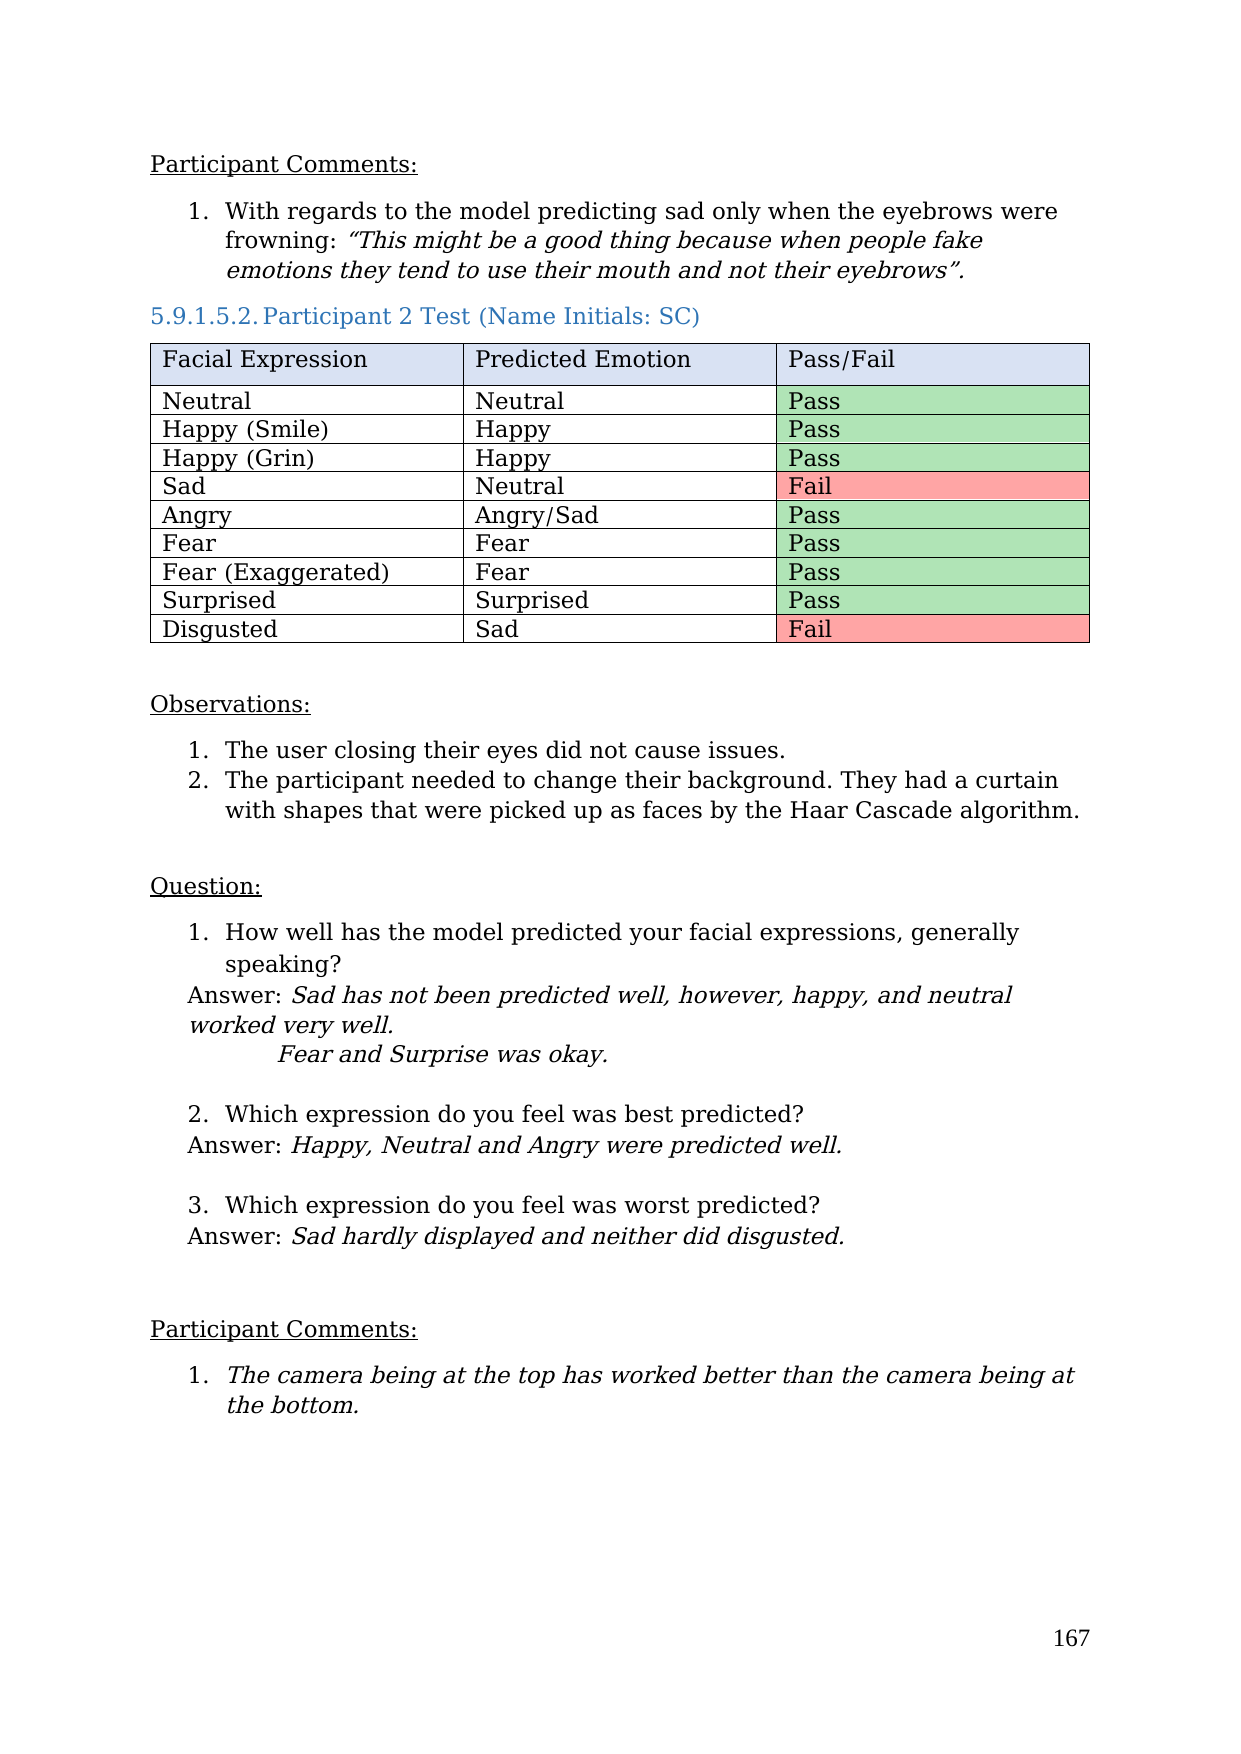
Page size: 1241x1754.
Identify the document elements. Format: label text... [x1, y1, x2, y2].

table_cell Pass [777, 444, 1089, 471]
subtitle Participant 2 Test (Name Initials: SC) [150, 302, 1090, 329]
table_cell Pass [777, 529, 1089, 557]
table_cell Angry [151, 501, 463, 528]
table_cell Neutral [464, 386, 776, 414]
table_cell Fear [464, 529, 776, 557]
table_cell Neutral [151, 386, 463, 414]
table_cell Fail [777, 615, 1089, 642]
list Fear and Surprise was okay. [276, 1040, 1090, 1068]
table_cell Surprised [464, 586, 776, 614]
table_cell Happy [464, 444, 776, 471]
text Participant Comments: [150, 1315, 1090, 1342]
table_cell Disgusted [151, 615, 463, 642]
table_header Predicted Emotion [464, 344, 776, 385]
list With regards to the model predicting sad only when the eyebrows were frowning: “This might be a good thing because when people fake emotions they tend to use their mouth and not their eyebrows”. [187, 196, 1090, 283]
list Answer: Happy, Neutral and Angry were predicted well. [187, 1131, 1090, 1159]
list How well has the model predicted your facial expressions, generally speaking? [187, 918, 1090, 977]
table_cell Fear [464, 558, 776, 585]
table_header Pass/Fail [777, 344, 1089, 385]
list The participant needed to change their background. They had a curtain with shapes that were picked up as faces by the Haar Cascade algorithm. [187, 766, 1090, 823]
text Question: [150, 871, 1090, 899]
table_cell Angry/Sad [464, 501, 776, 528]
table_cell Fear [151, 529, 463, 557]
table_cell Pass [777, 501, 1089, 528]
list Answer: Sad hardly displayed and neither did disgusted. [187, 1222, 1090, 1249]
table_header Facial Expression [151, 344, 463, 385]
table_cell Pass [777, 386, 1089, 414]
list Which expression do you feel was worst predicted? [187, 1191, 1090, 1218]
list The camera being at the top has worked better than the camera being at the bottom. [187, 1361, 1090, 1418]
table_cell Happy [464, 415, 776, 442]
table_cell Pass [777, 415, 1089, 442]
table_cell Happy (Grin) [151, 444, 463, 471]
table_cell Pass [777, 558, 1089, 585]
table_cell Surprised [151, 586, 463, 614]
table_cell Fail [777, 472, 1089, 499]
list Answer: Sad has not been predicted well, however, happy, and neutral worked very well. [187, 981, 1090, 1038]
text Observations: [150, 689, 1090, 717]
table_cell Sad [151, 472, 463, 499]
table_cell Pass [777, 586, 1089, 614]
table_cell Happy (Smile) [151, 415, 463, 442]
list Which expression do you feel was best predicted? [187, 1099, 1090, 1127]
table_cell Sad [464, 615, 776, 642]
table_cell Fear (Exaggerated) [151, 558, 463, 585]
text Participant Comments: [150, 150, 1090, 177]
table_cell Neutral [464, 472, 776, 499]
list The user closing their eyes did not cause issues. [187, 736, 1090, 763]
